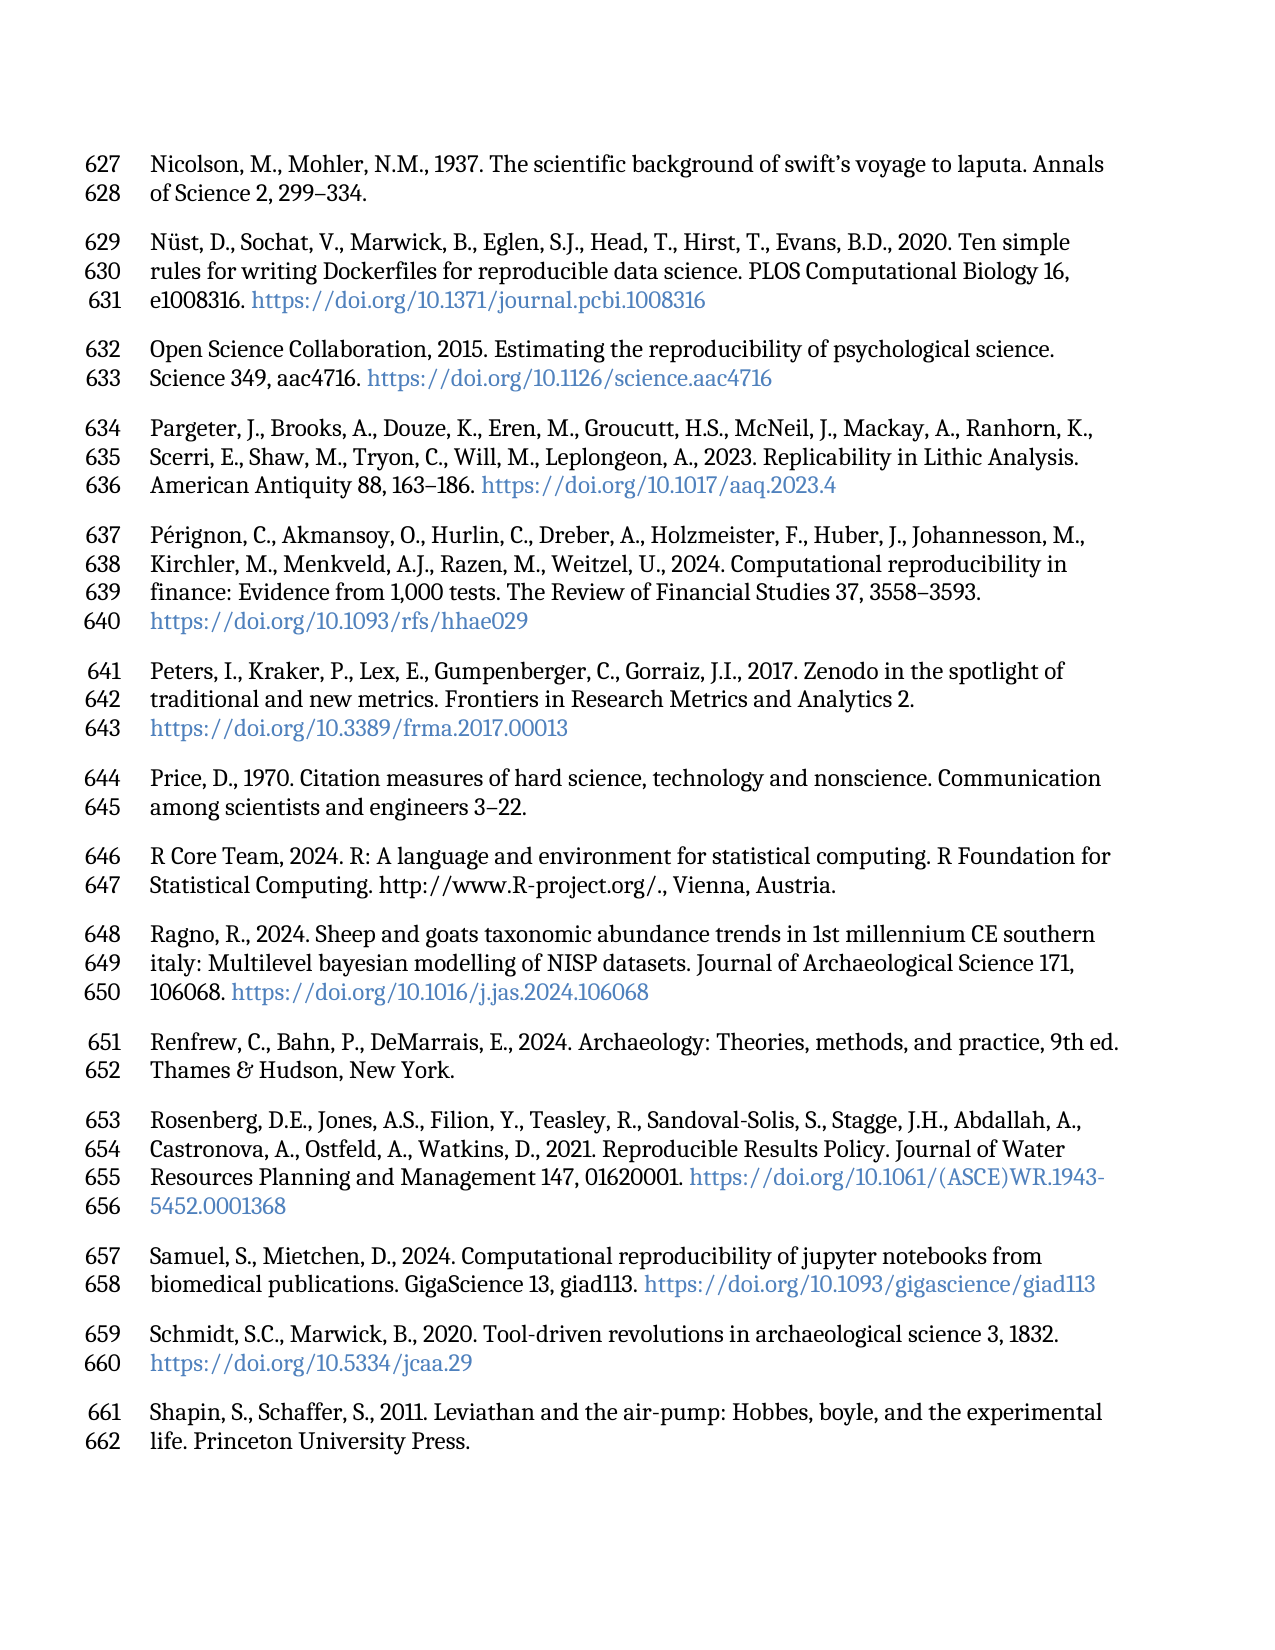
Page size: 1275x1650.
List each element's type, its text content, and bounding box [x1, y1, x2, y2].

text Nicolson, M., Mohler, N.M., 1937. The scientific background of swift’s voyage to laputa. Annals of Science 2, 299–334. [150, 150, 1125, 207]
text R Core Team, 2024. R: A language and environment for statistical computing. R Foundation for Statistical Computing. http://www.R-project.org/., Vienna, Austria. [150, 842, 1125, 899]
text Open Science Collaboration, 2015. Estimating the reproducibility of psychological science. Science 349, aac4716. https://doi.org/10.1126/science.aac4716 [150, 335, 1125, 393]
text Samuel, S., Mietchen, D., 2024. Computational reproducibility of jupyter notebooks from biomedical publications. GigaScience 13, giad113. https://doi.org/10.1093/gigascience/giad113 [150, 1242, 1125, 1299]
text Renfrew, C., Bahn, P., DeMarrais, E., 2024. Archaeology: Theories, methods, and practice, 9th ed. Thames & Hudson, New York. [150, 1027, 1125, 1085]
text Pargeter, J., Brooks, A., Douze, K., Eren, M., Groucutt, H.S., McNeil, J., Mackay, A., Ranhorn, K., Scerri, E., Shaw, M., Tryon, C., Will, M., Leplongeon, A., 2023. Replicability in Lithic Analysis. American Antiquity 88, 163–186. https://doi.org/10.1017/aaq.2023.4 [150, 414, 1125, 500]
text Shapin, S., Schaffer, S., 2011. Leviathan and the air-pump: Hobbes, boyle, and the experimental life. Princeton University Press. [150, 1398, 1125, 1456]
text Nüst, D., Sochat, V., Marwick, B., Eglen, S.J., Head, T., Hirst, T., Evans, B.D., 2020. Ten simple rules for writing Dockerfiles for reproducible data science. PLOS Computational Biology 16, e1008316. https://doi.org/10.1371/journal.pcbi.1008316 [150, 228, 1125, 314]
text Price, D., 1970. Citation measures of hard science, technology and nonscience. Communication among scientists and engineers 3–22. [150, 764, 1125, 821]
text Rosenberg, D.E., Jones, A.S., Filion, Y., Teasley, R., Sandoval-Solis, S., Stagge, J.H., Abdallah, A., Castronova, A., Ostfeld, A., Watkins, D., 2021. Reproducible Results Policy. Journal of Water Resources Planning and Management 147, 01620001. https://doi.org/10.1061/(ASCE)WR.1943-5452.0001368 [150, 1106, 1125, 1221]
text Schmidt, S.C., Marwick, B., 2020. Tool-driven revolutions in archaeological science 3, 1832. https://doi.org/10.5334/jcaa.29 [150, 1320, 1125, 1377]
text Peters, I., Kraker, P., Lex, E., Gumpenberger, C., Gorraiz, J.I., 2017. Zenodo in the spotlight of traditional and new metrics. Frontiers in Research Metrics and Analytics 2. https://doi.org/10.3389/frma.2017.00013 [150, 657, 1125, 743]
text Ragno, R., 2024. Sheep and goats taxonomic abundance trends in 1st millennium CE southern italy: Multilevel bayesian modelling of NISP datasets. Journal of Archaeological Science 171, 106068. https://doi.org/10.1016/j.jas.2024.106068 [150, 920, 1125, 1007]
text Pérignon, C., Akmansoy, O., Hurlin, C., Dreber, A., Holzmeister, F., Huber, J., Johannesson, M., Kirchler, M., Menkveld, A.J., Razen, M., Weitzel, U., 2024. Computational reproducibility in finance: Evidence from 1,000 tests. The Review of Financial Studies 37, 3558–3593. https://doi.org/10.1093/rfs/hhae029 [150, 521, 1125, 636]
